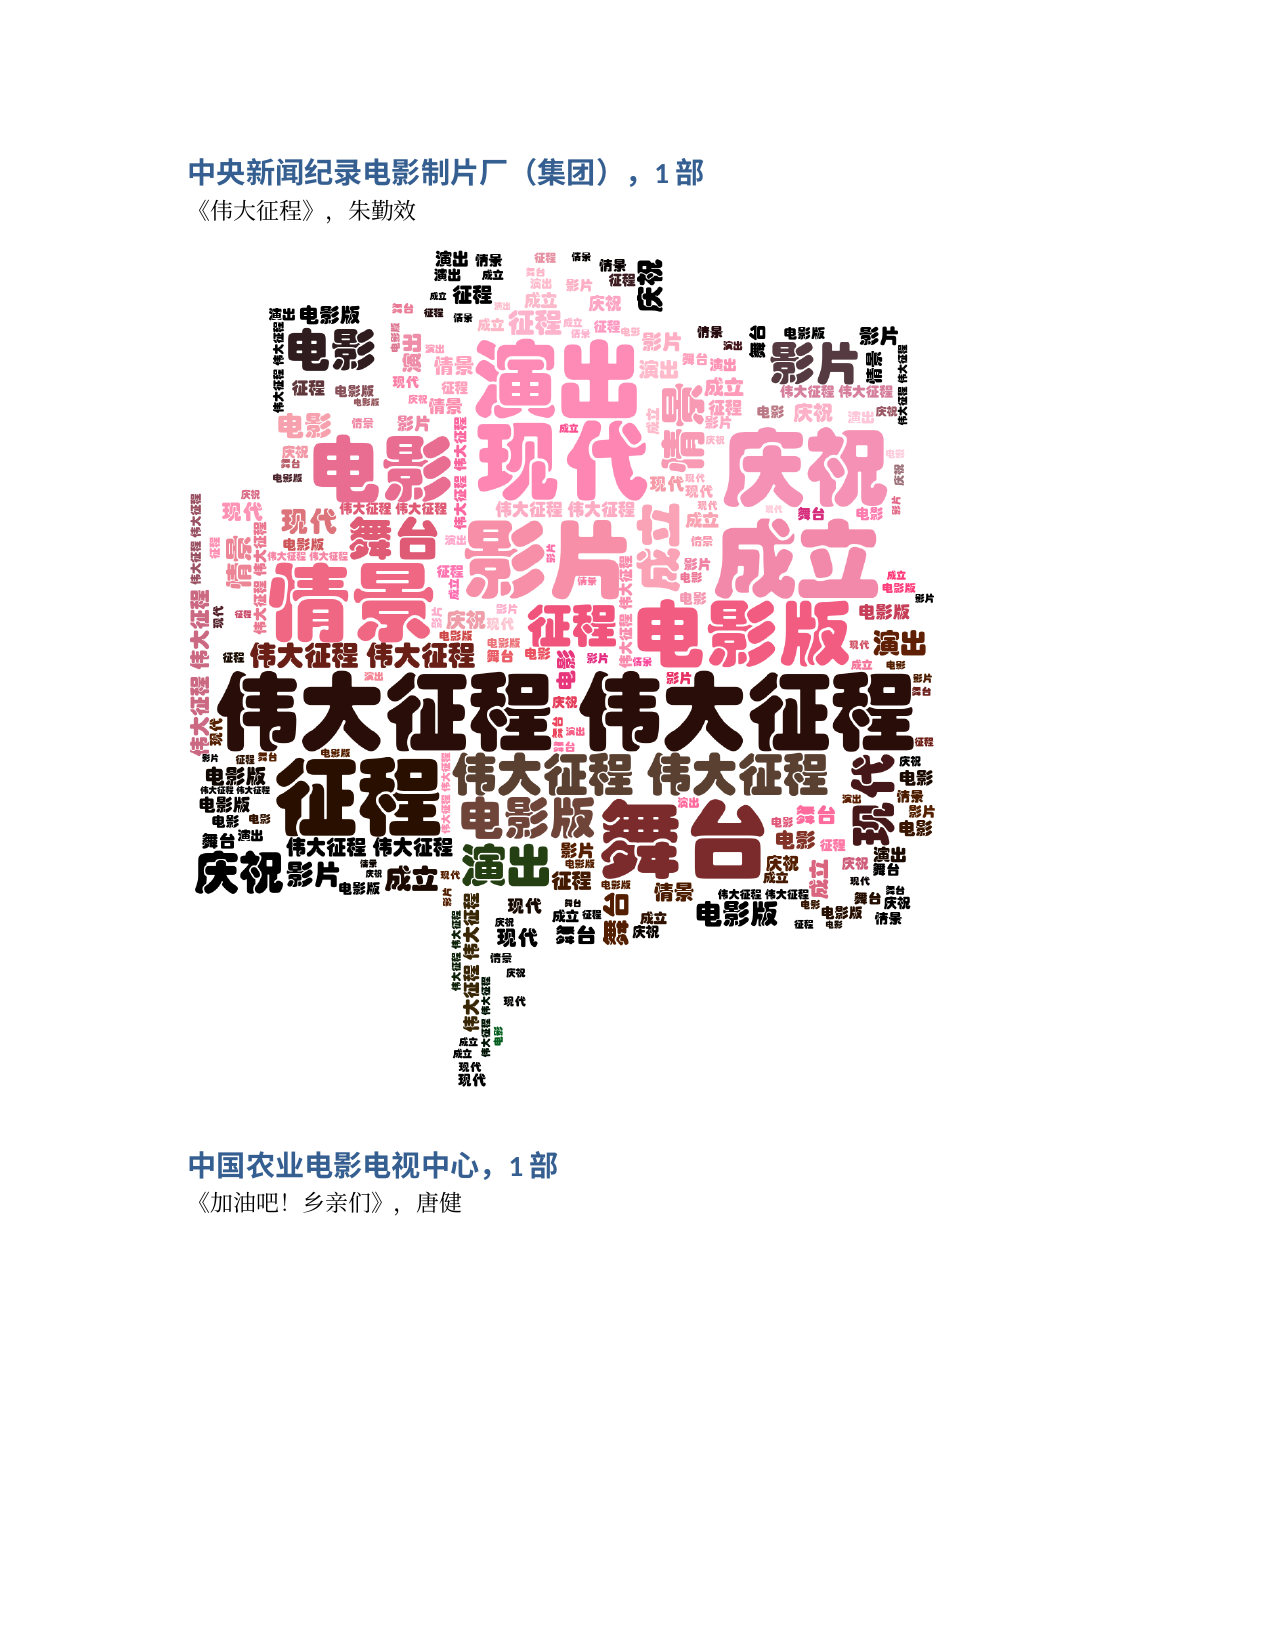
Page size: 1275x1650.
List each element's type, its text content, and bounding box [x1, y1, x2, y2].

text 《加油吧！乡亲们》，唐健 [187, 1191, 1087, 1217]
subtitle 中央新闻纪录电影制片厂（集团），1部 [187, 150, 1087, 192]
picture [187, 249, 938, 1089]
text 《伟大征程》，朱勤效 [187, 198, 1087, 225]
subtitle 中国农业电影电视中心，1部 [187, 1143, 1087, 1185]
